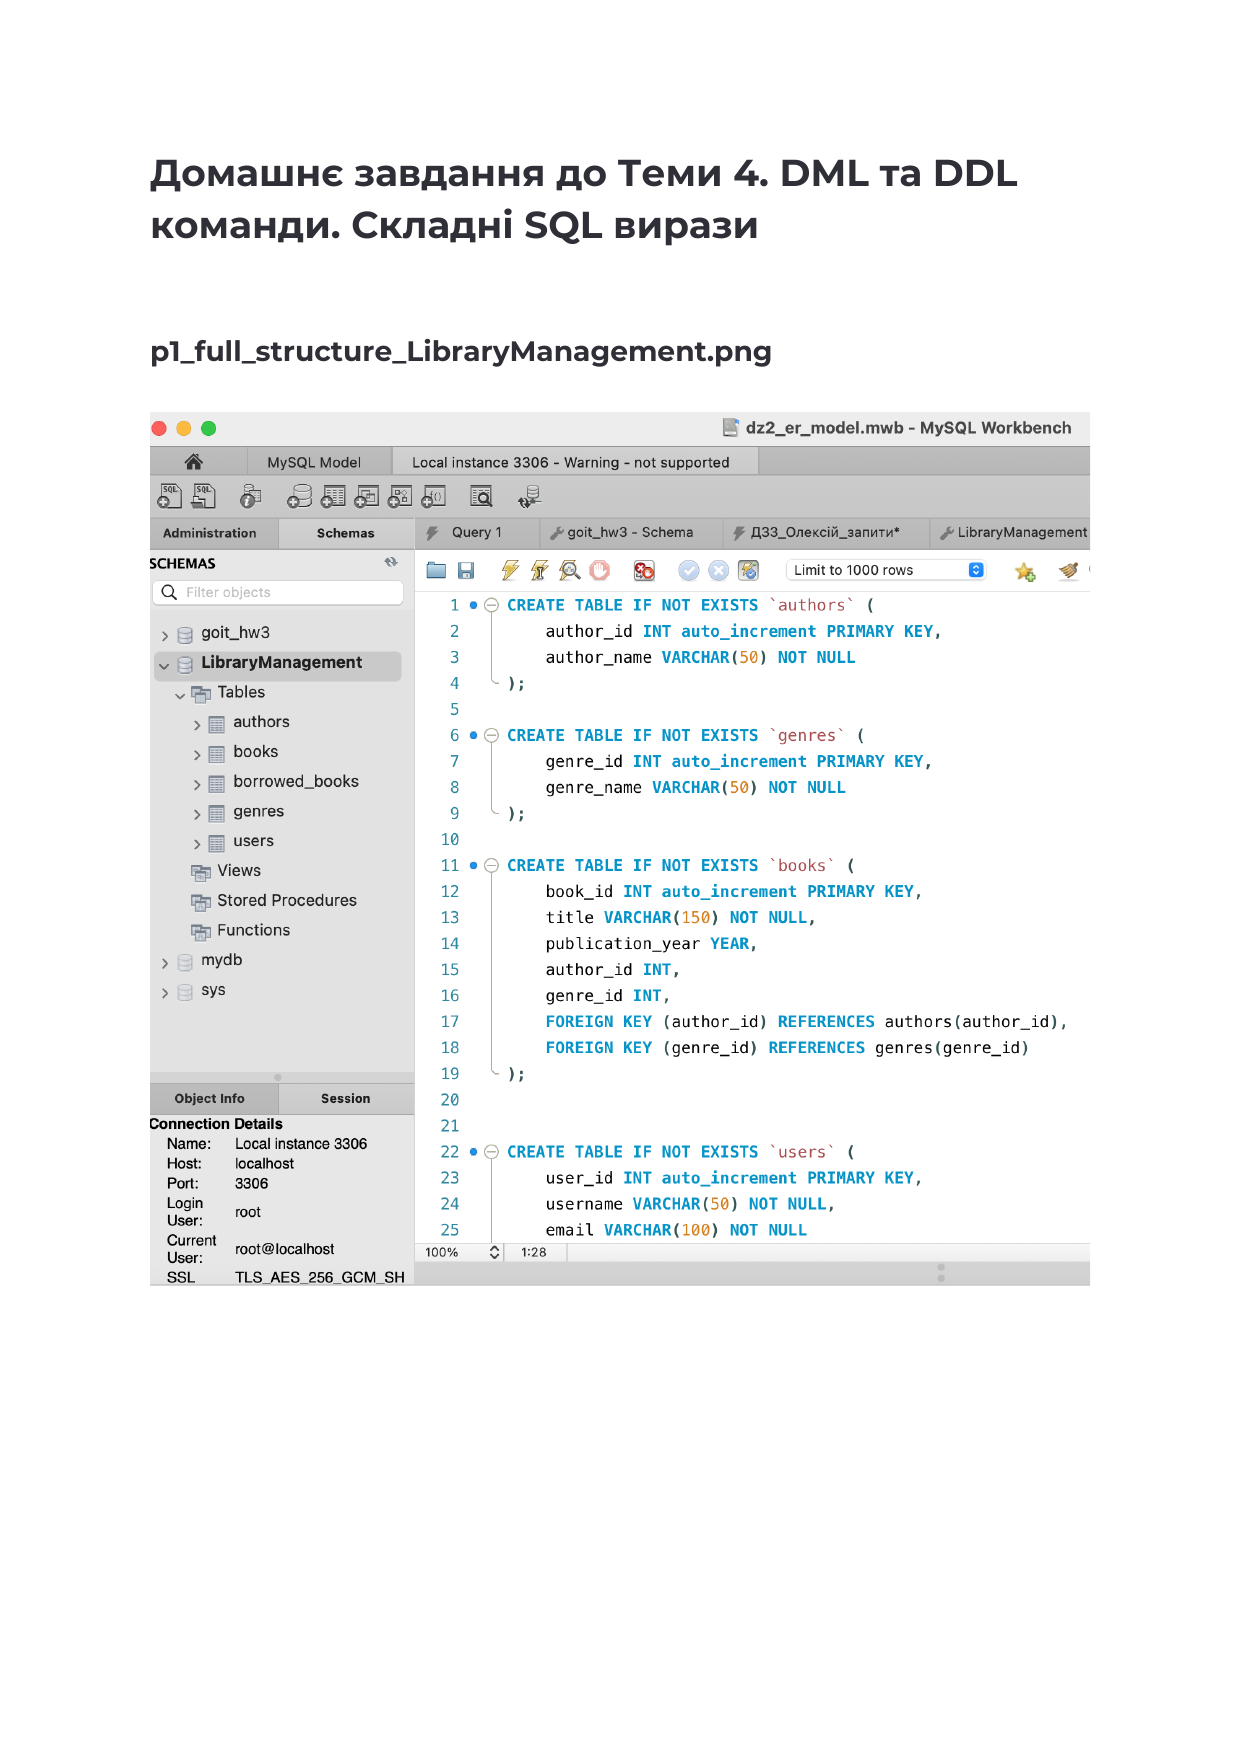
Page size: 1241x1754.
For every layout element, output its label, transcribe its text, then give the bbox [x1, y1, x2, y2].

picture [150, 412, 1091, 1286]
text p1_full_structure_LibraryManagement.png [150, 334, 1090, 368]
text Домашнє завдання до Теми 4. DML та DDL команди. Складні SQL вирази [150, 150, 1090, 248]
